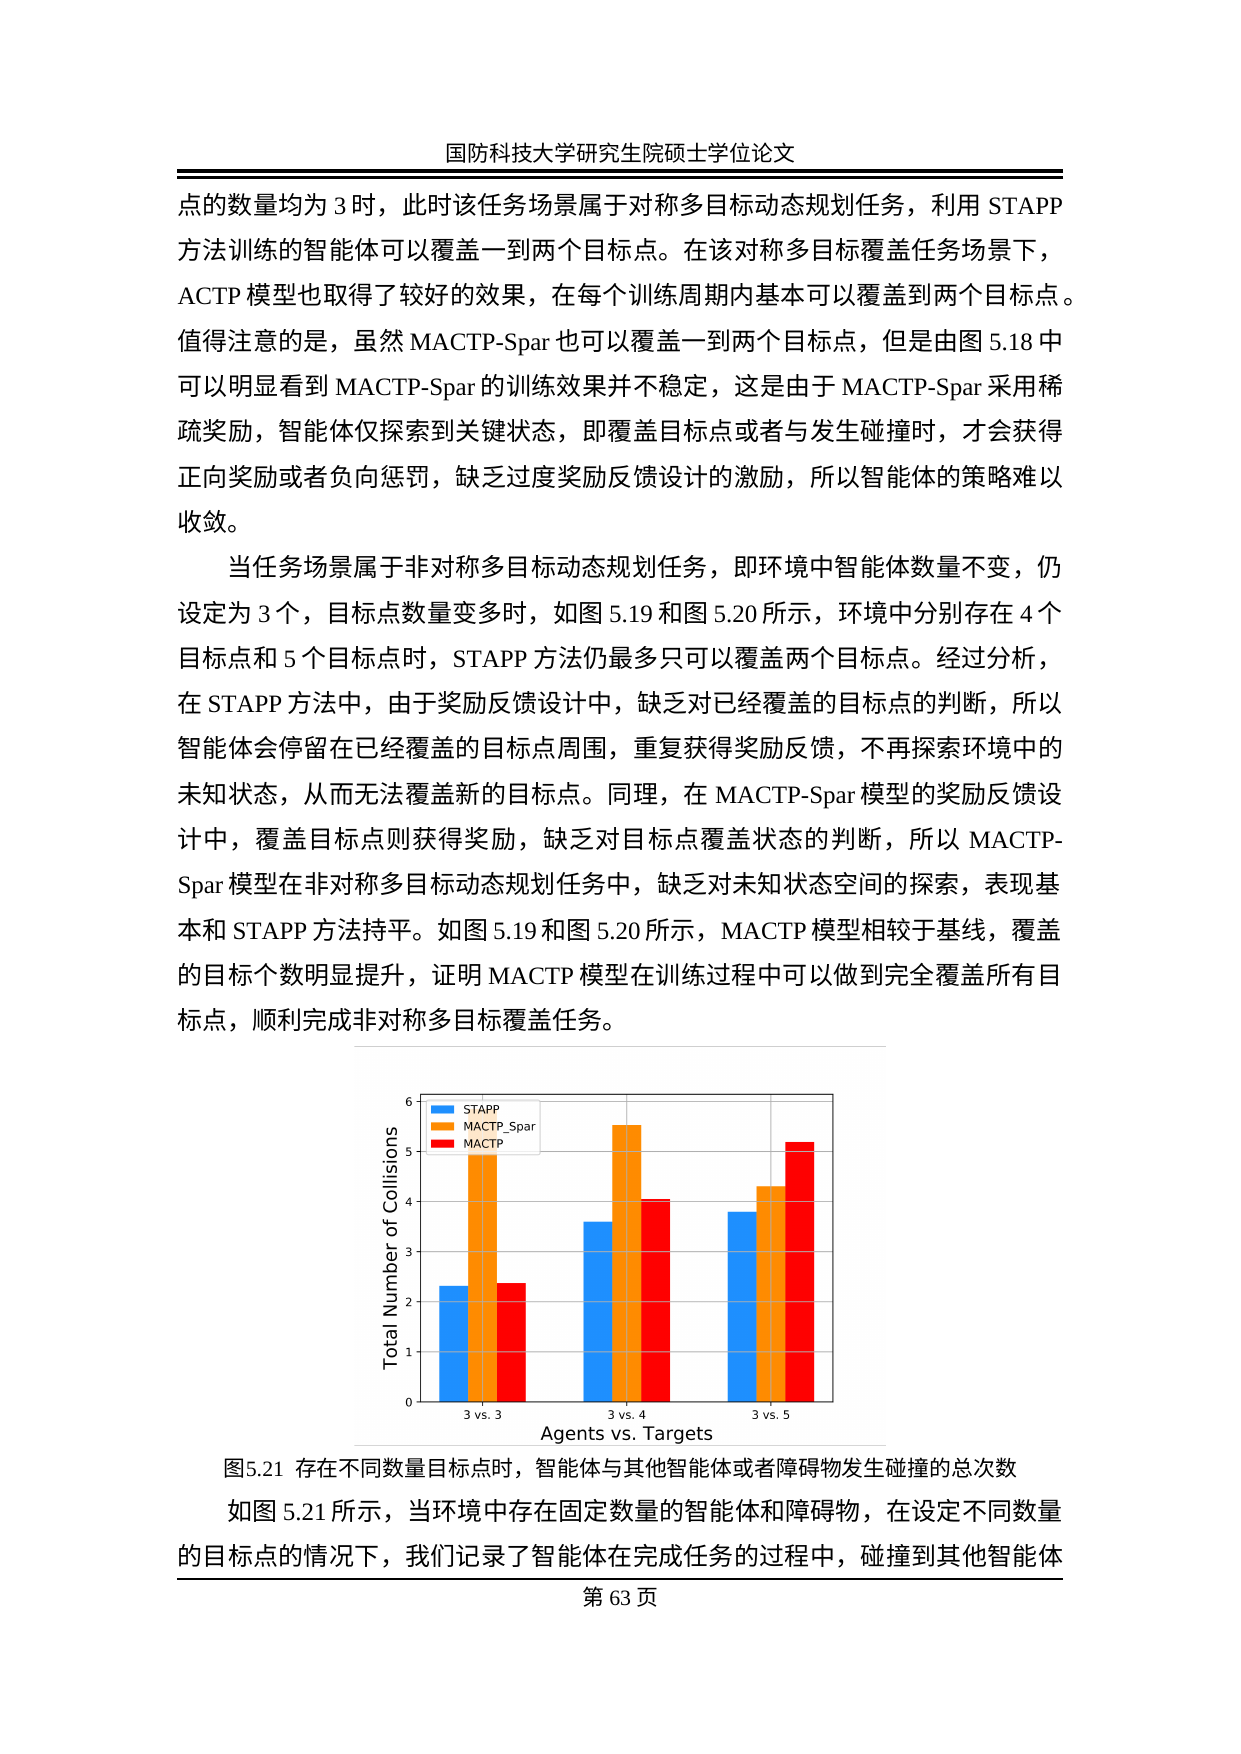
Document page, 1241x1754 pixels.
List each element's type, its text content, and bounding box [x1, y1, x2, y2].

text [177, 1491, 1063, 1573]
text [177, 185, 1063, 539]
picture [354, 1046, 886, 1446]
